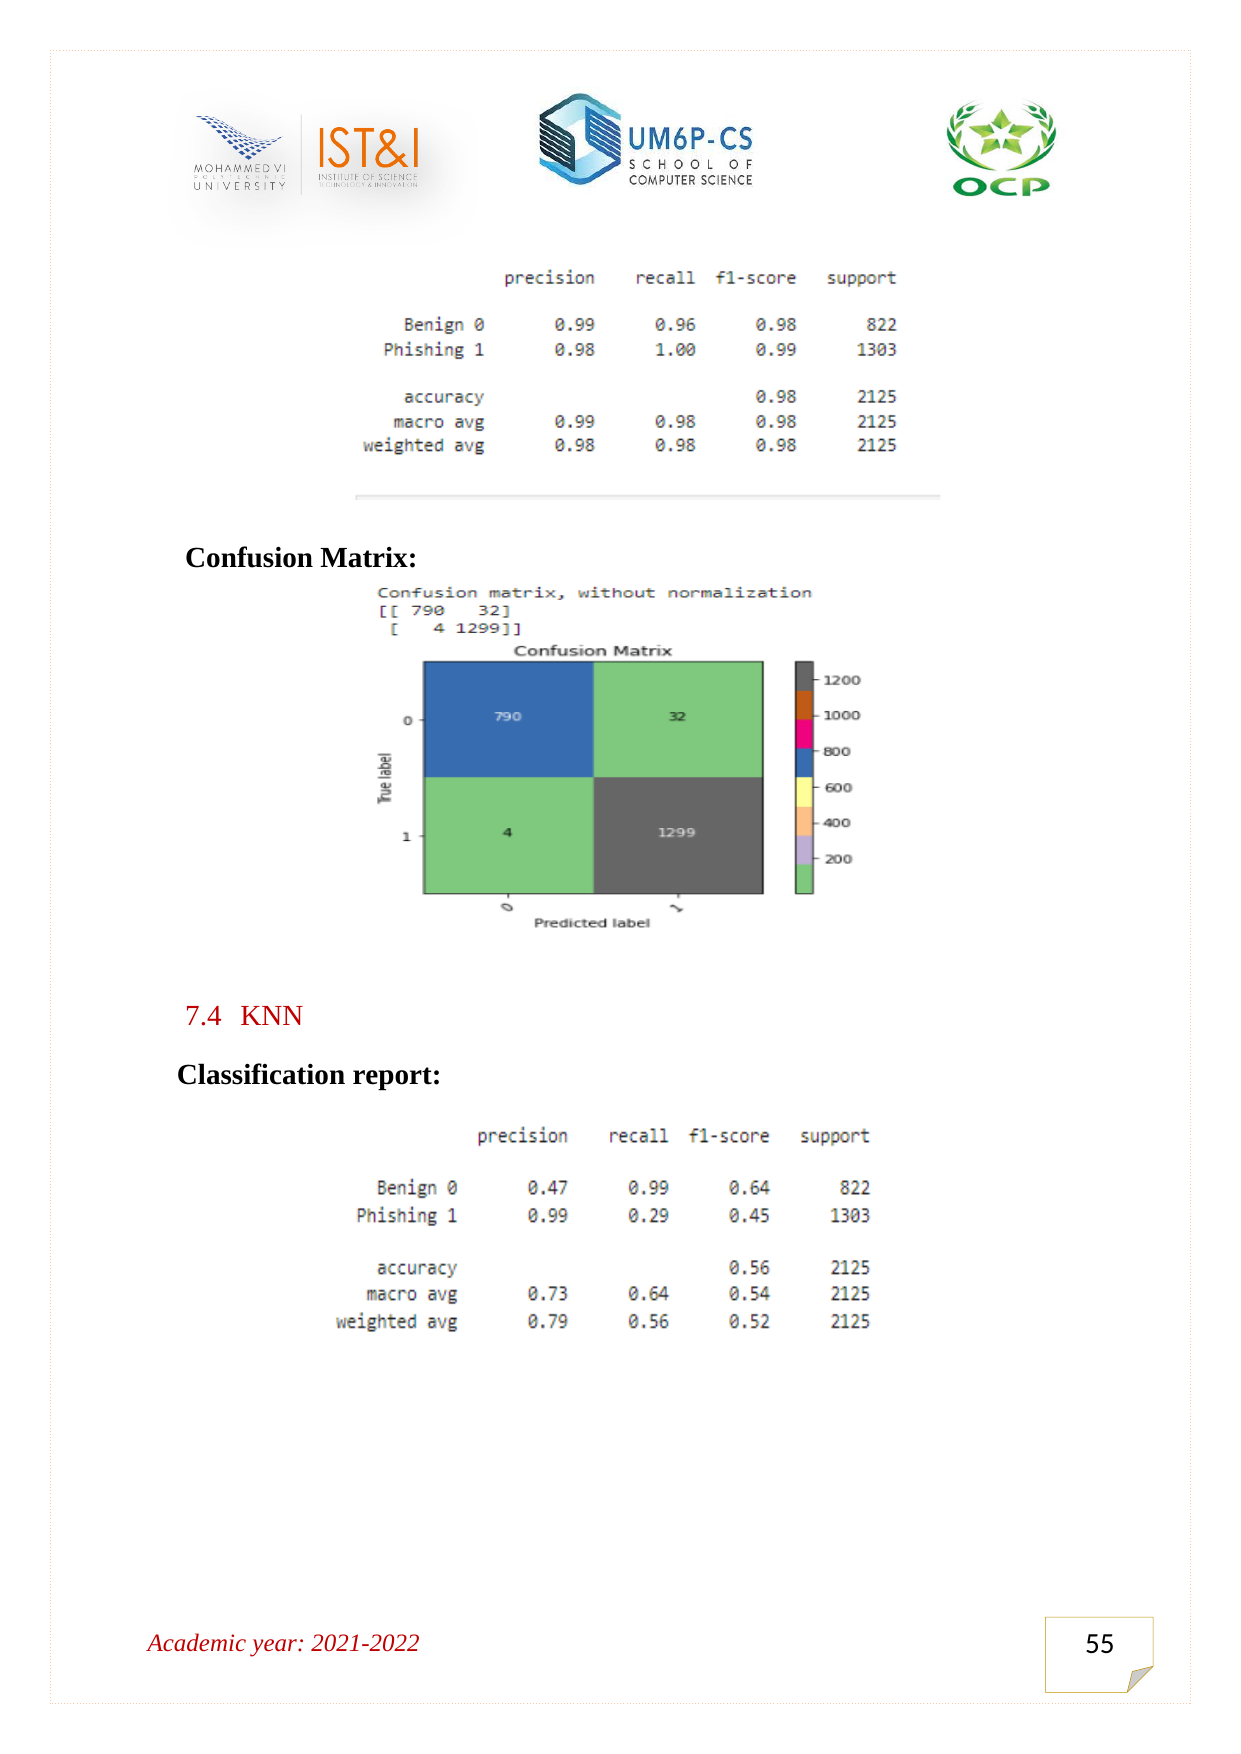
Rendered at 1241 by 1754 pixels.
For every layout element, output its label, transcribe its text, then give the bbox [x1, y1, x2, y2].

picture [337, 259, 941, 500]
picture [924, 92, 1075, 200]
picture [325, 581, 953, 950]
text Classification report: [147, 1057, 1093, 1090]
picture [313, 1115, 927, 1377]
picture [523, 73, 760, 198]
list KNN [185, 998, 1093, 1032]
picture [163, 80, 446, 229]
subtitle Confusion Matrix: [147, 540, 1093, 573]
